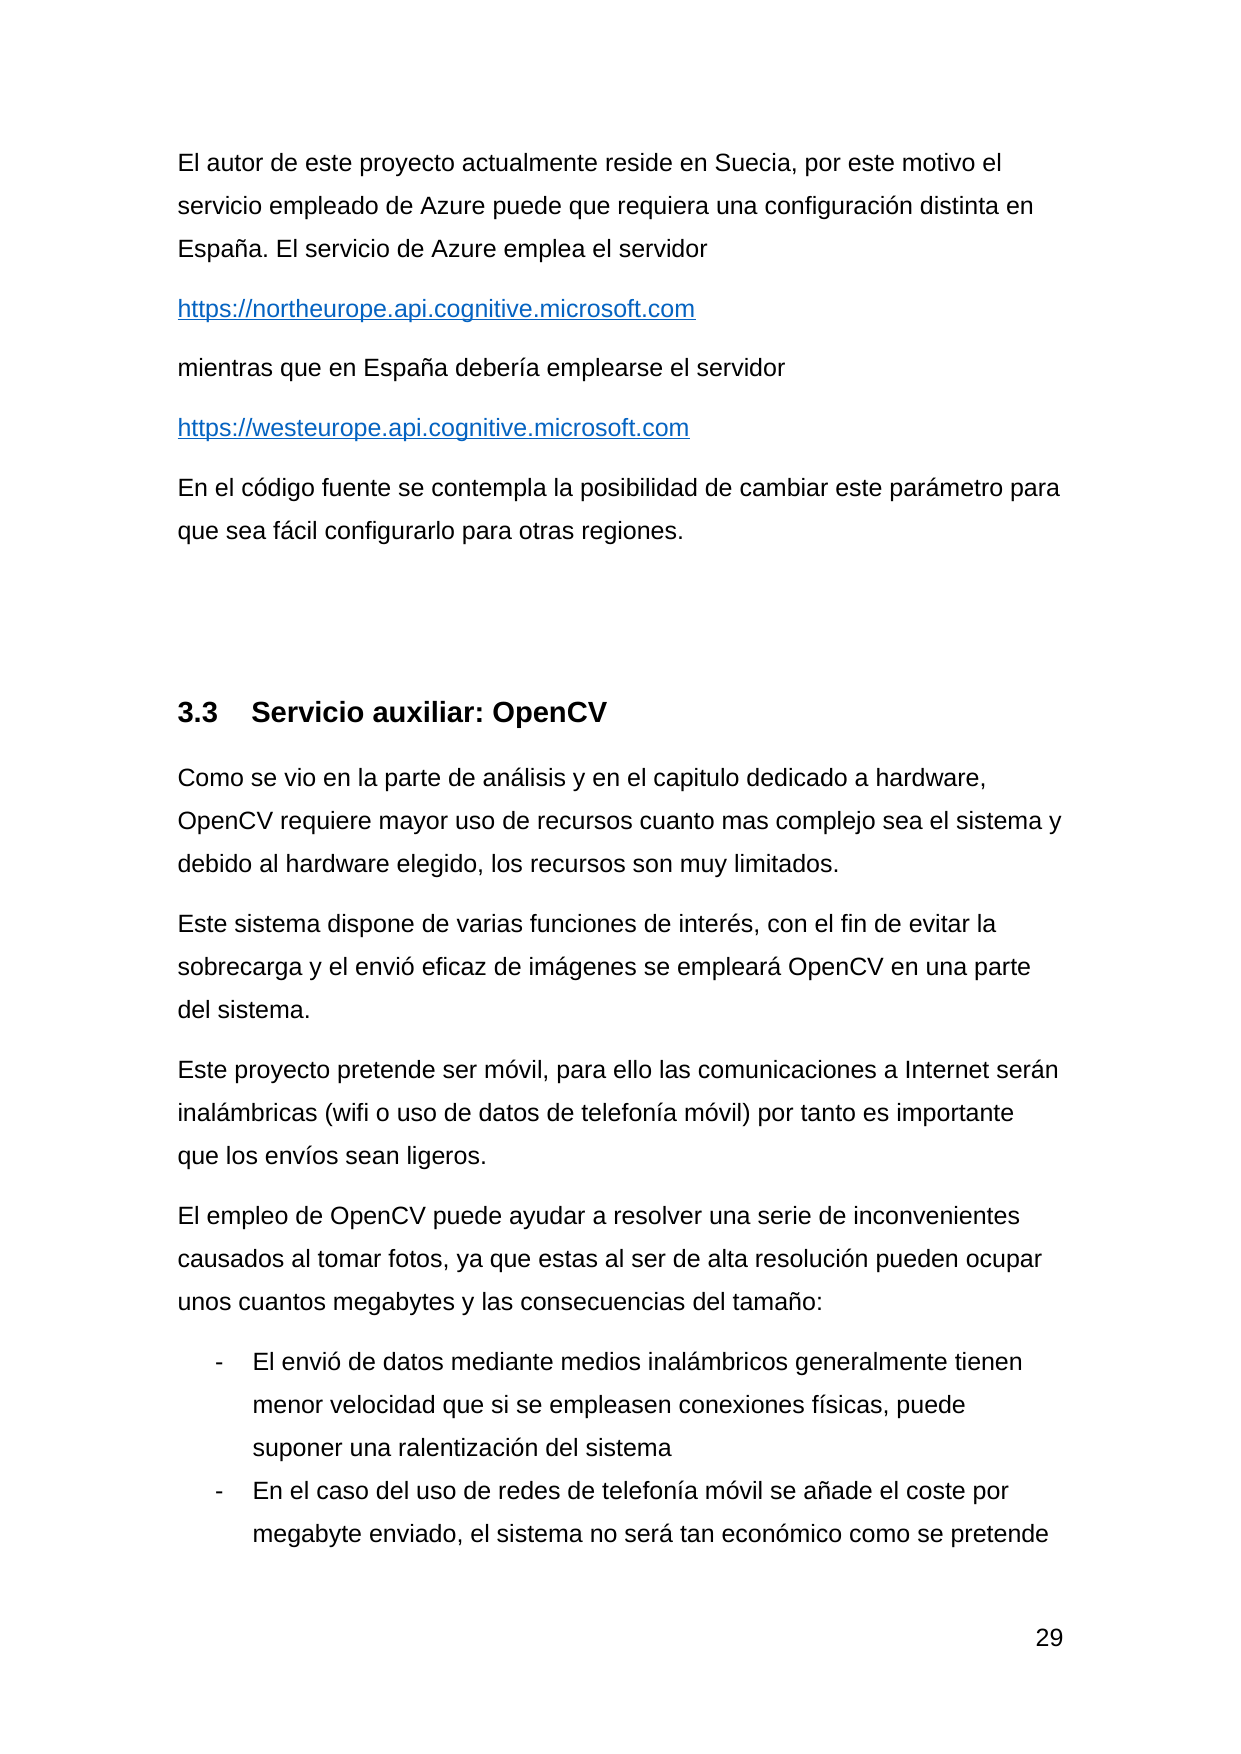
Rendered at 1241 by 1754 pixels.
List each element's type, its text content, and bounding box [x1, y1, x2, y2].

text Este sistema dispone de varias funciones de interés, con el fin de evitar la sobrecarga y el envió eficaz de imágenes se empleará OpenCV en una parte del sistema. [177, 908, 1063, 1023]
text https://northeurope.api.cognitive.microsoft.com [177, 294, 1063, 322]
text mientras que en España debería emplearse el servidor [177, 353, 1063, 382]
text https://westeurope.api.cognitive.microsoft.com [177, 413, 1063, 442]
text Este proyecto pretende ser móvil, para ello las comunicaciones a Internet serán inalámbricas (wifi o uso de datos de telefonía móvil) por tanto es importante que los envíos sean ligeros. [177, 1054, 1063, 1169]
text 3.3 Servicio auxiliar: OpenCV [177, 696, 1063, 729]
text Como se vio en la parte de análisis y en el capitulo dedicado a hardware, OpenCV requiere mayor uso de recursos cuanto mas complejo sea el sistema y debido al hardware elegido, los recursos son muy limitados. [177, 762, 1063, 877]
text En el código fuente se contempla la posibilidad de cambiar este parámetro para que sea fácil configurarlo para otras regiones. [177, 473, 1063, 545]
text El autor de este proyecto actualmente reside en Suecia, por este motivo el servicio empleado de Azure puede que requiera una configuración distinta en España. El servicio de Azure emplea el servidor [177, 148, 1063, 263]
text El empleo de OpenCV puede ayudar a resolver una serie de inconvenientes causados al tomar fotos, ya que estas al ser de alta resolución pueden ocupar unos cuantos megabytes y las consecuencias del tamaño: [177, 1201, 1063, 1316]
list El envió de datos mediante medios inalámbricos generalmente tienen menor velocidad que si se empleasen conexiones físicas, puede suponer una ralentización del sistema [215, 1347, 1063, 1462]
list En el caso del uso de redes de telefonía móvil se añade el coste por megabyte enviado, el sistema no será tan económico como se pretende [215, 1476, 1063, 1548]
